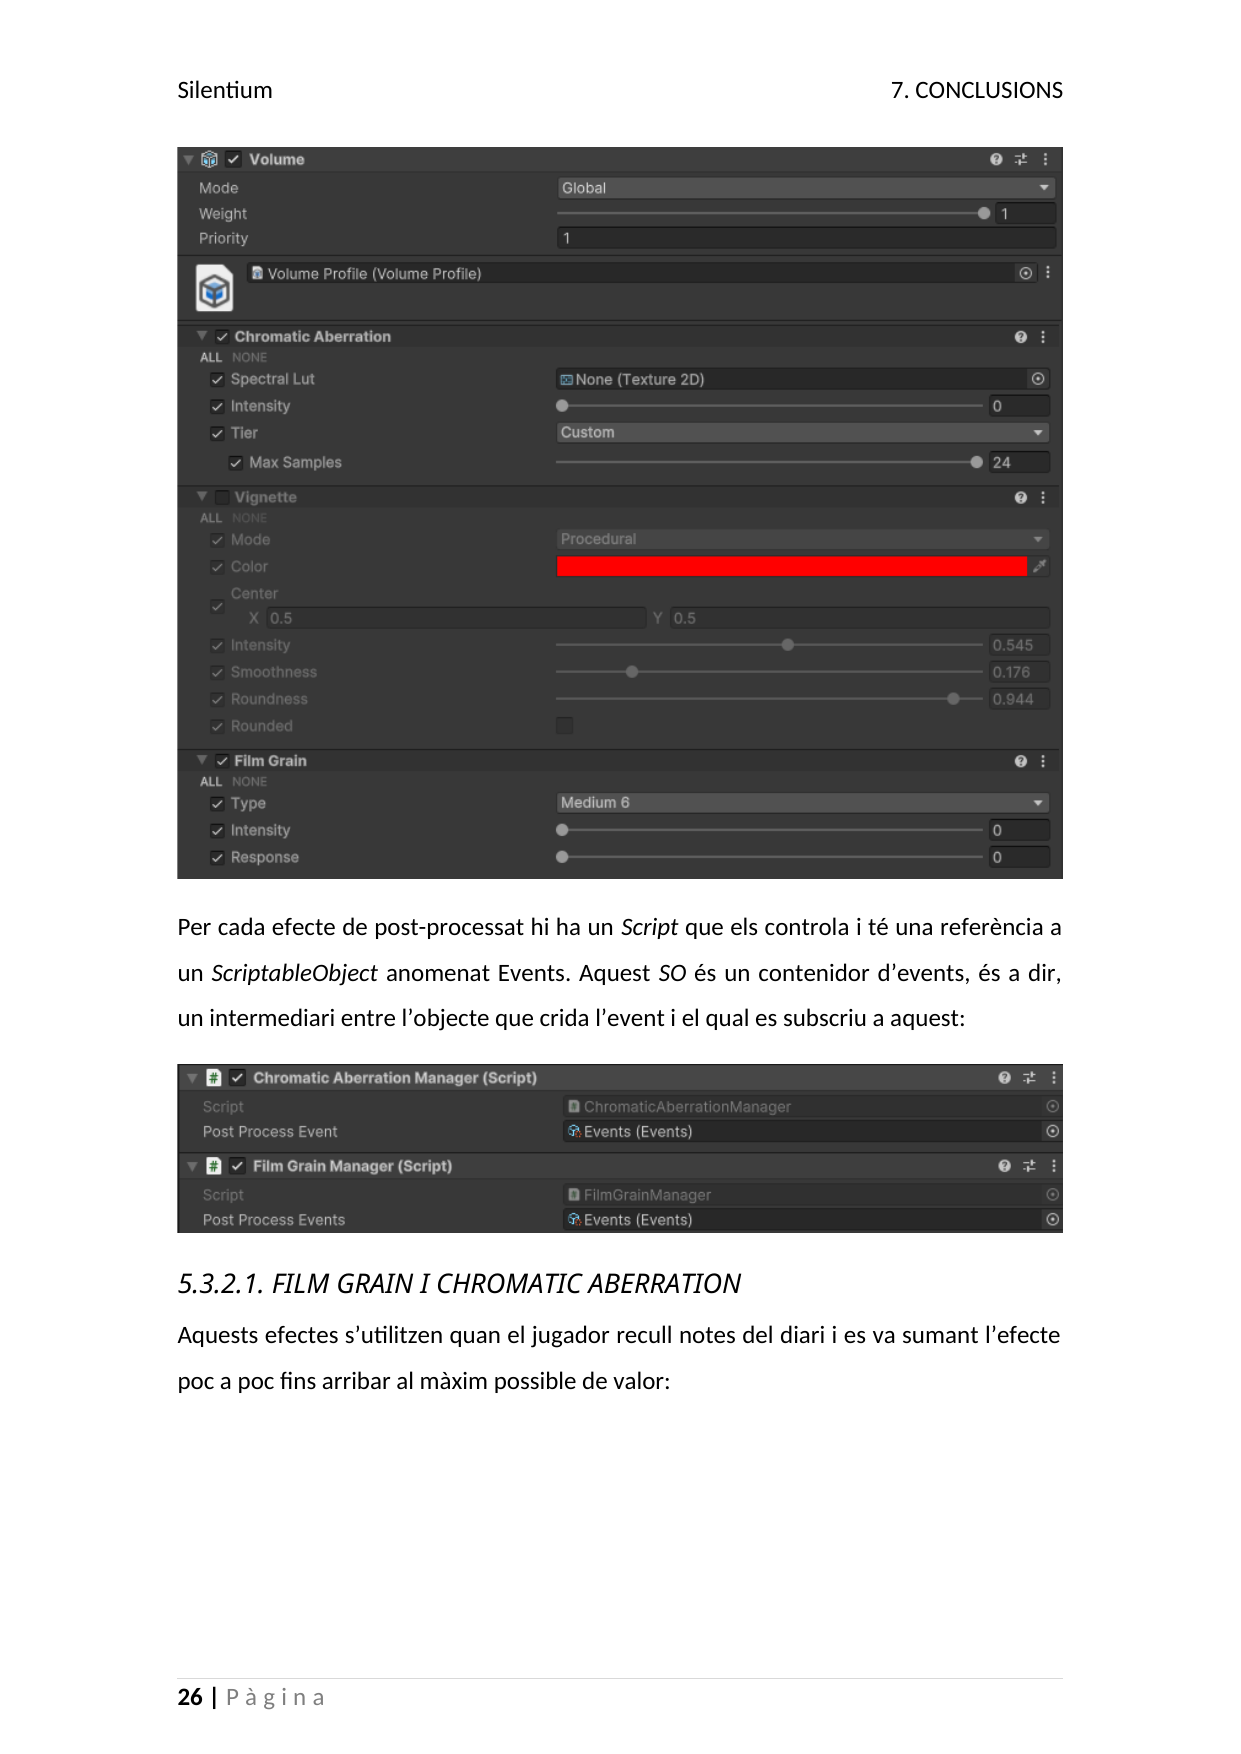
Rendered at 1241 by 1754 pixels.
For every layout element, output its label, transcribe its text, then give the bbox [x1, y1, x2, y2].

text Per cada efecte de post-processat hi ha un Script que els controla i té una referència a un ScriptableObject anomenat Events. Aquest SO és un contenidor d’events, és a dir, un intermediari entre l’objecte que crida l’event i el qual es subscriu a aquest: [177, 911, 1063, 1033]
subtitle 5.3.2.1. FILM GRAIN I CHROMATIC ABERRATION [177, 1264, 1063, 1301]
picture [177, 147, 1063, 879]
picture [177, 1064, 1063, 1233]
text Aquests efectes s’utilitzen quan el jugador recull notes del diari i es va sumant l’efecte poc a poc fins arribar al màxim possible de valor: [177, 1319, 1063, 1396]
